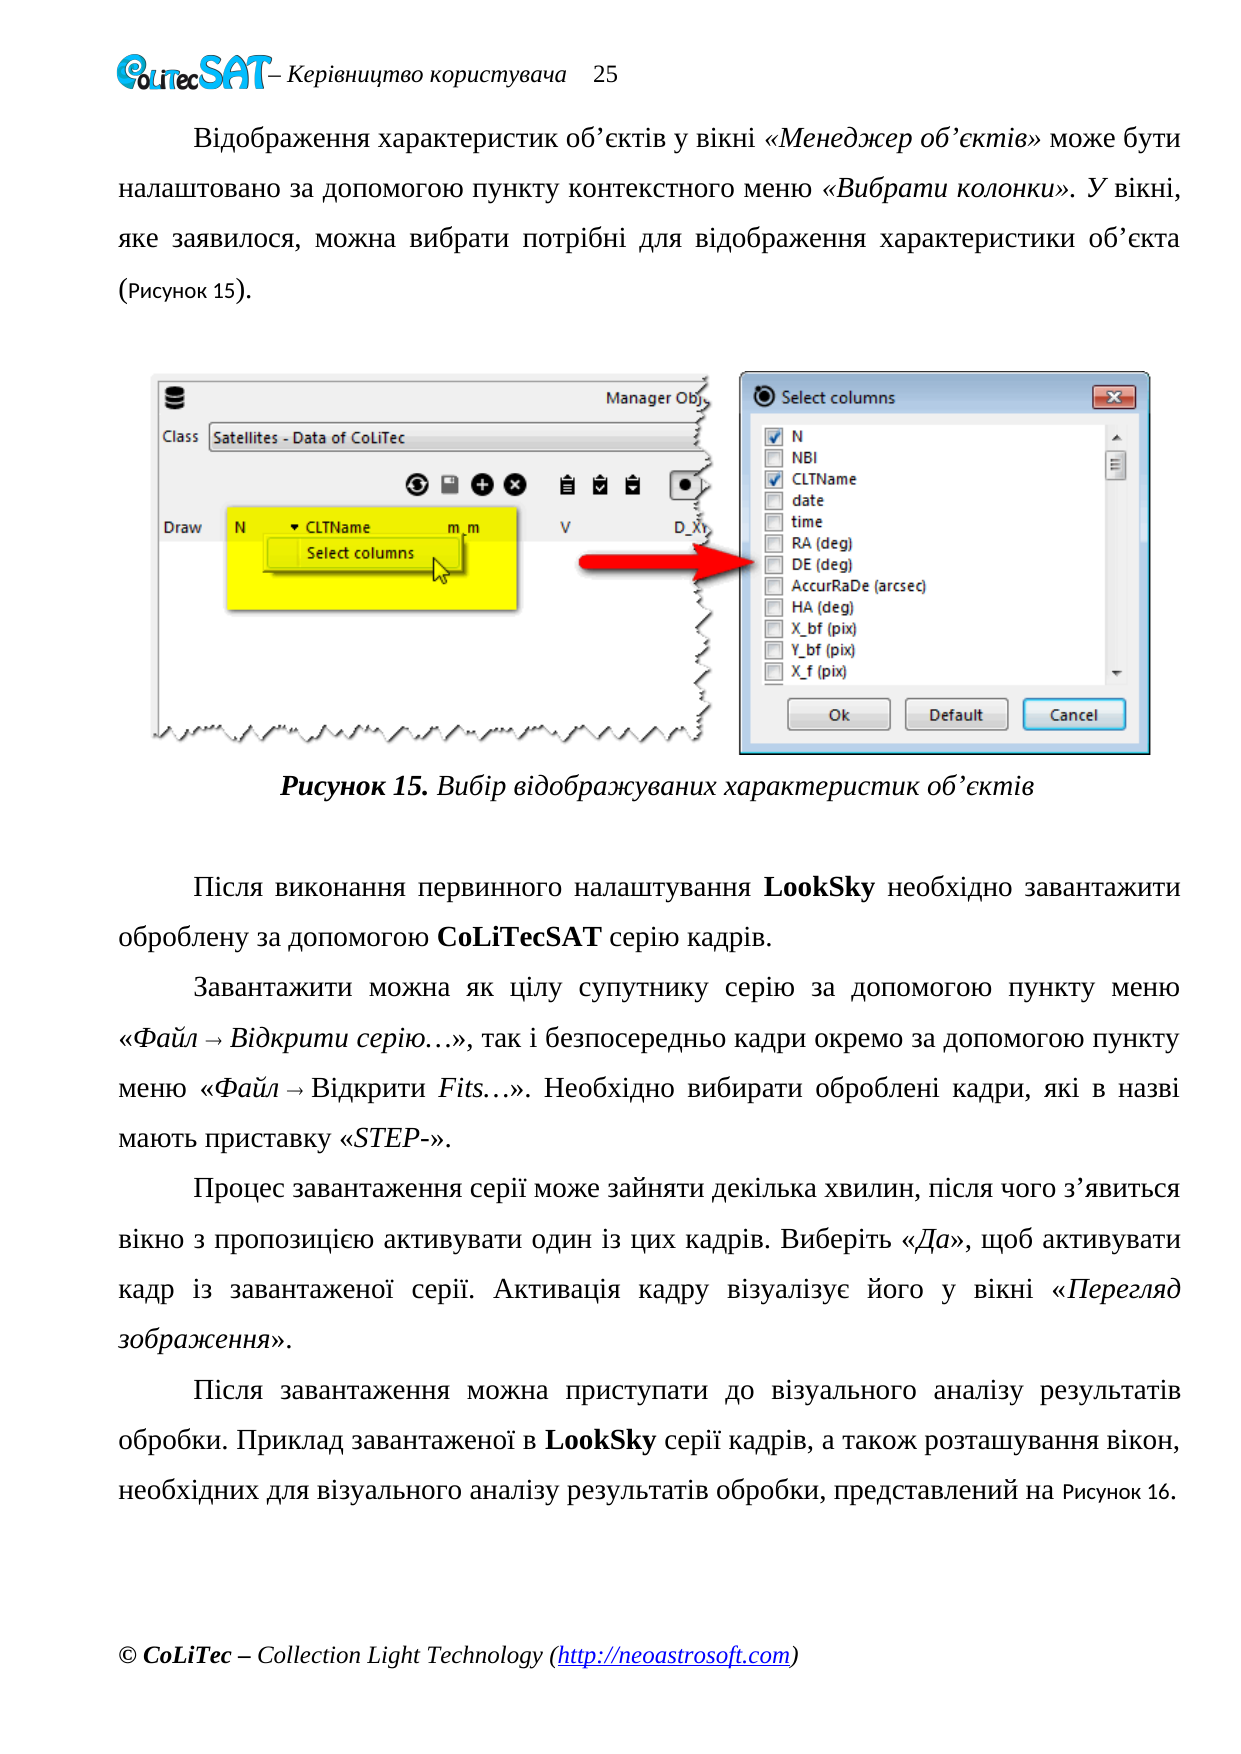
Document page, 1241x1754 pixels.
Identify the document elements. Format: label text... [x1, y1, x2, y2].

text Рисунок 15. Вибір відображуваних характеристик об’єктів [118, 768, 1196, 802]
picture [115, 53, 275, 91]
list Після завантаження можна приступати до візуального аналізу результатів обробки. Приклад завантаженої в LookSky серії кадрів, а також розташування вікон, необхідних для візуального аналізу результатів обробки, представлений на рисунку 16. [118, 1372, 1181, 1506]
list Відображення характеристик об’єктів у вікні «Менеджер об’єктів» може бути налаштовано за допомогою пункту контекстного меню «Вибрати колонки». У вікні, яке заявилося, можна вибрати потрібні для відображення характеристики об’єкта (Рисунок 15). [118, 120, 1181, 304]
list Завантажити можна як цілу супутнику серію за допомогою пункту меню «Файл  Відкрити серію…», так і безпосередньо кадри окремо за допомогою пункту меню «Файл  Відкрити Fits…». Необхідно вибирати оброблені кадри, які в назві мають приставку «STEP-». [118, 969, 1181, 1154]
list Процес завантаження серії може зайняти декілька хвилин, після чого з’явиться вікно з пропозицією активувати один із цих кадрів. Виберіть «Да», щоб активувати кадр із завантаженої серії. Активація кадру візуалізує його у вікні «Перегляд зображення». [118, 1171, 1181, 1355]
list Після виконання первинного налаштування LookSky необхідно завантажити оброблену за допомогою CoLiTecSAT серію кадрів. [118, 869, 1181, 953]
picture [148, 371, 1152, 755]
